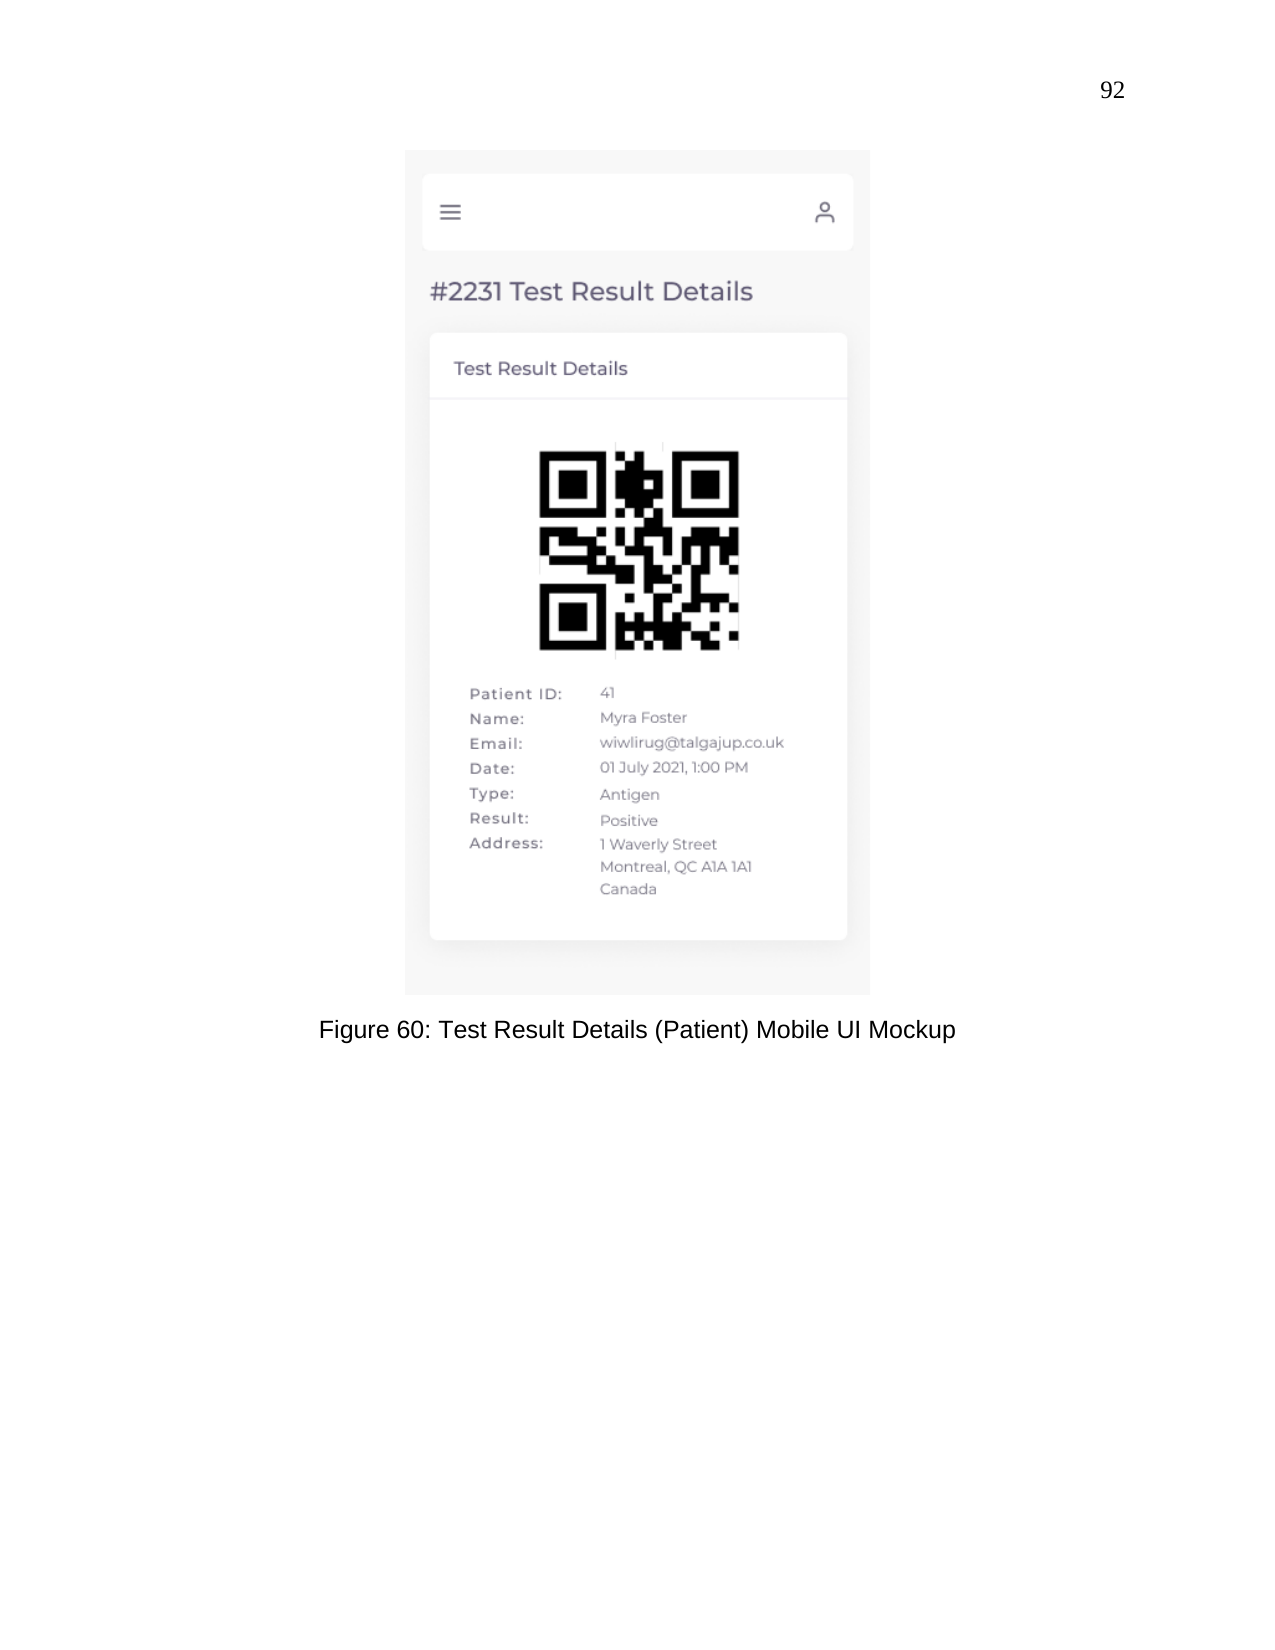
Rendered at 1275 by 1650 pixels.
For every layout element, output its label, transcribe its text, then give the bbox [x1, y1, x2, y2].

picture [405, 150, 871, 995]
text Figure 60: Test Result Details (Patient) Mobile UI Mockup [150, 1015, 1125, 1044]
